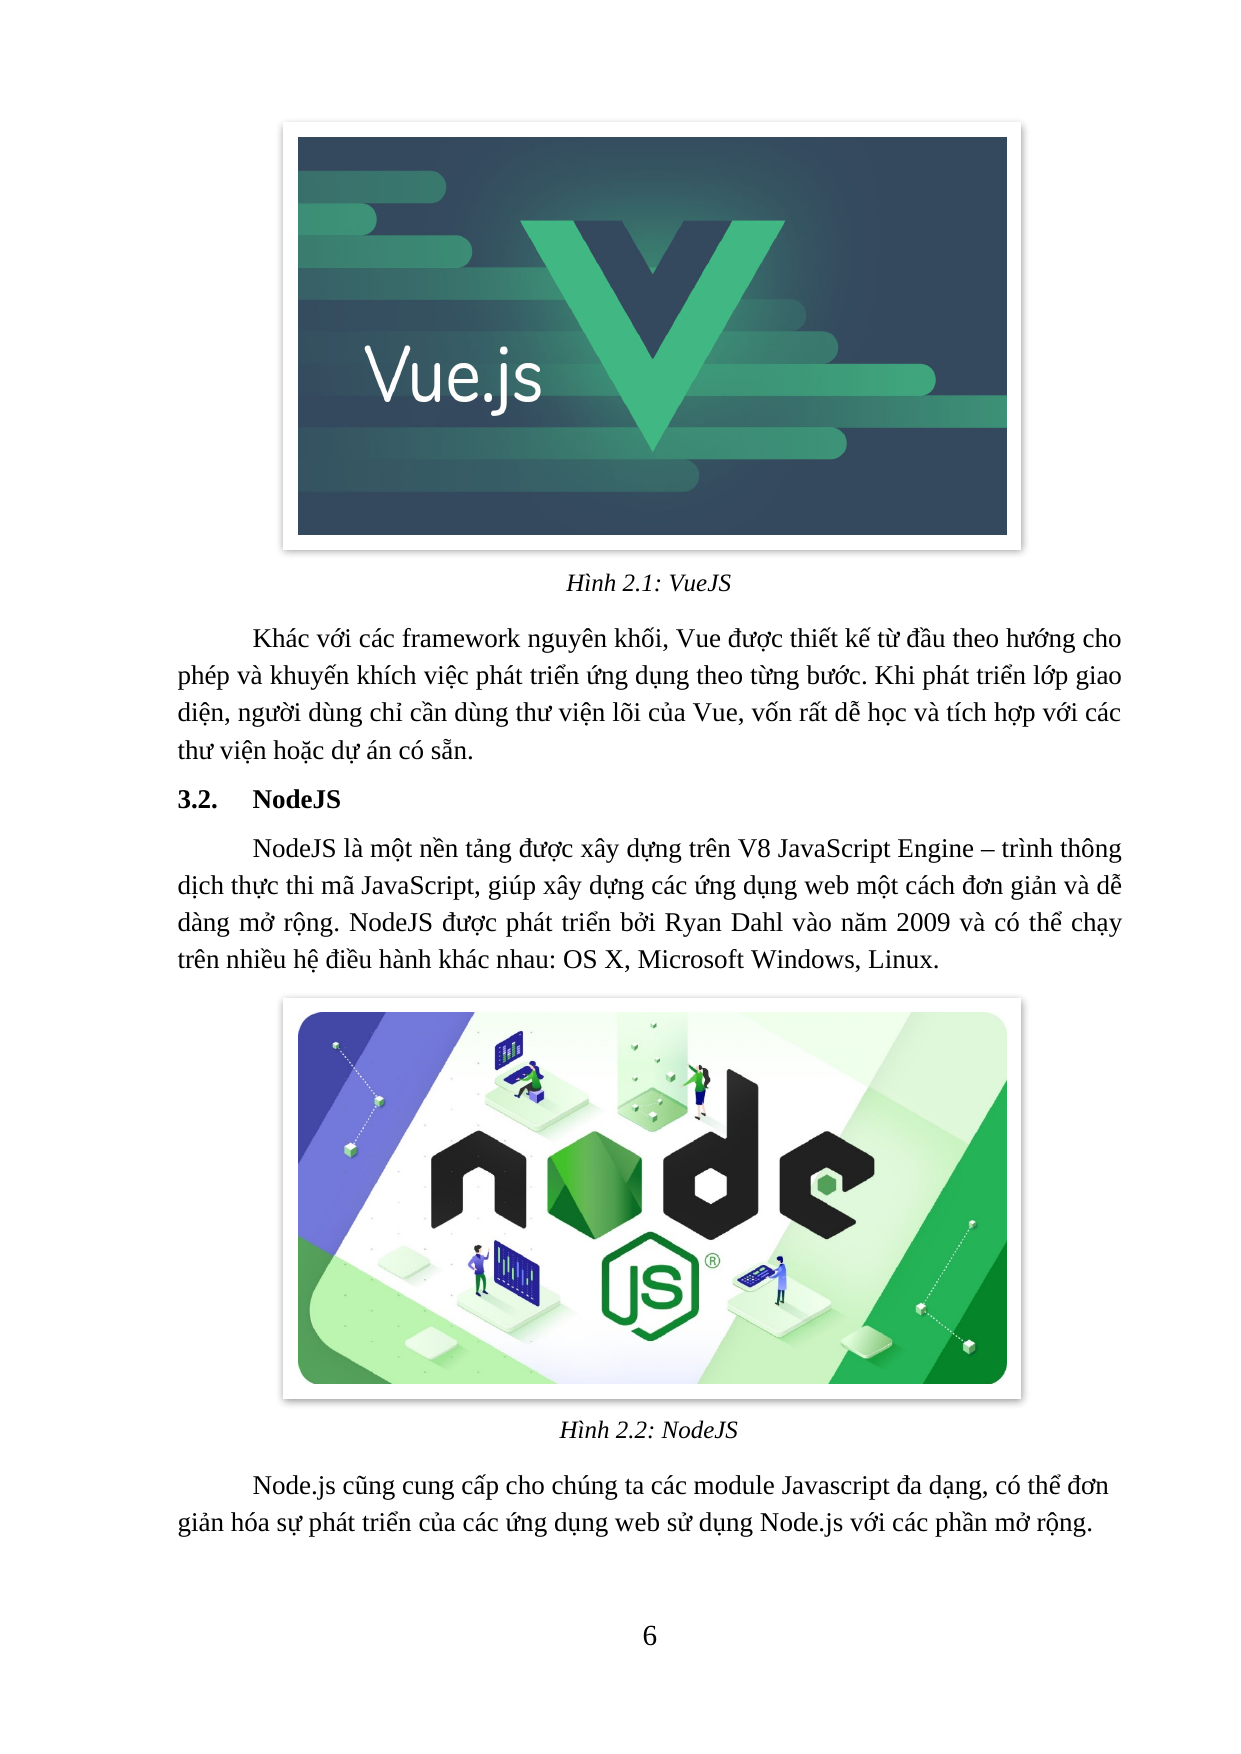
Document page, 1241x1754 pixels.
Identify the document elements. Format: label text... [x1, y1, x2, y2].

picture [298, 137, 1007, 535]
text Khác với các framework nguyên khối, Vue được thiết kế từ đầu theo hướng cho phép và khuyến khích việc phát triển ứng dụng theo từng bước. Khi phát triển lớp giao diện, người dùng chỉ cần dùng thư viện lõi của Vue, vốn rất dễ học và tích hợp với các thư viện hoặc dự án có sẵn. [177, 728, 1122, 765]
text Node.js cũng cung cấp cho chúng ta các module Javascript đa dạng, có thể đơn giản hóa sự phát triển của các ứng dụng web sử dụng Node.js với các phần mở rộng. [177, 1469, 1122, 1537]
subtitle NodeJS [177, 783, 1122, 815]
picture [298, 1012, 1007, 1384]
text NodeJS là một nền tảng được xây dựng trên V8 JavaScript Engine – trình thông dịch thực thi mã JavaScript, giúp xây dựng các ứng dụng web một cách đơn giản và dễ dàng mở rộng. NodeJS được phát triển bởi Ryan Dahl vào năm 2009 và có thể chạy trên nhiều hệ điều hành khác nhau: OS X, Microsoft Windows, Linux. [177, 832, 1122, 869]
text NodeJS là một nền tảng được xây dựng trên V8 JavaScript Engine – trình thông dịch thực thi mã JavaScript, giúp xây dựng các ứng dụng web một cách đơn giản và dễ dàng mở rộng. NodeJS được phát triển bởi Ryan Dahl vào năm 2009 và có thể chạy trên nhiều hệ điều hành khác nhau: OS X, Microsoft Windows, Linux. [177, 937, 1122, 975]
text Khác với các framework nguyên khối, Vue được thiết kế từ đầu theo hướng cho phép và khuyến khích việc phát triển ứng dụng theo từng bước. Khi phát triển lớp giao diện, người dùng chỉ cần dùng thư viện lõi của Vue, vốn rất dễ học và tích hợp với các thư viện hoặc dự án có sẵn. [177, 622, 1122, 659]
